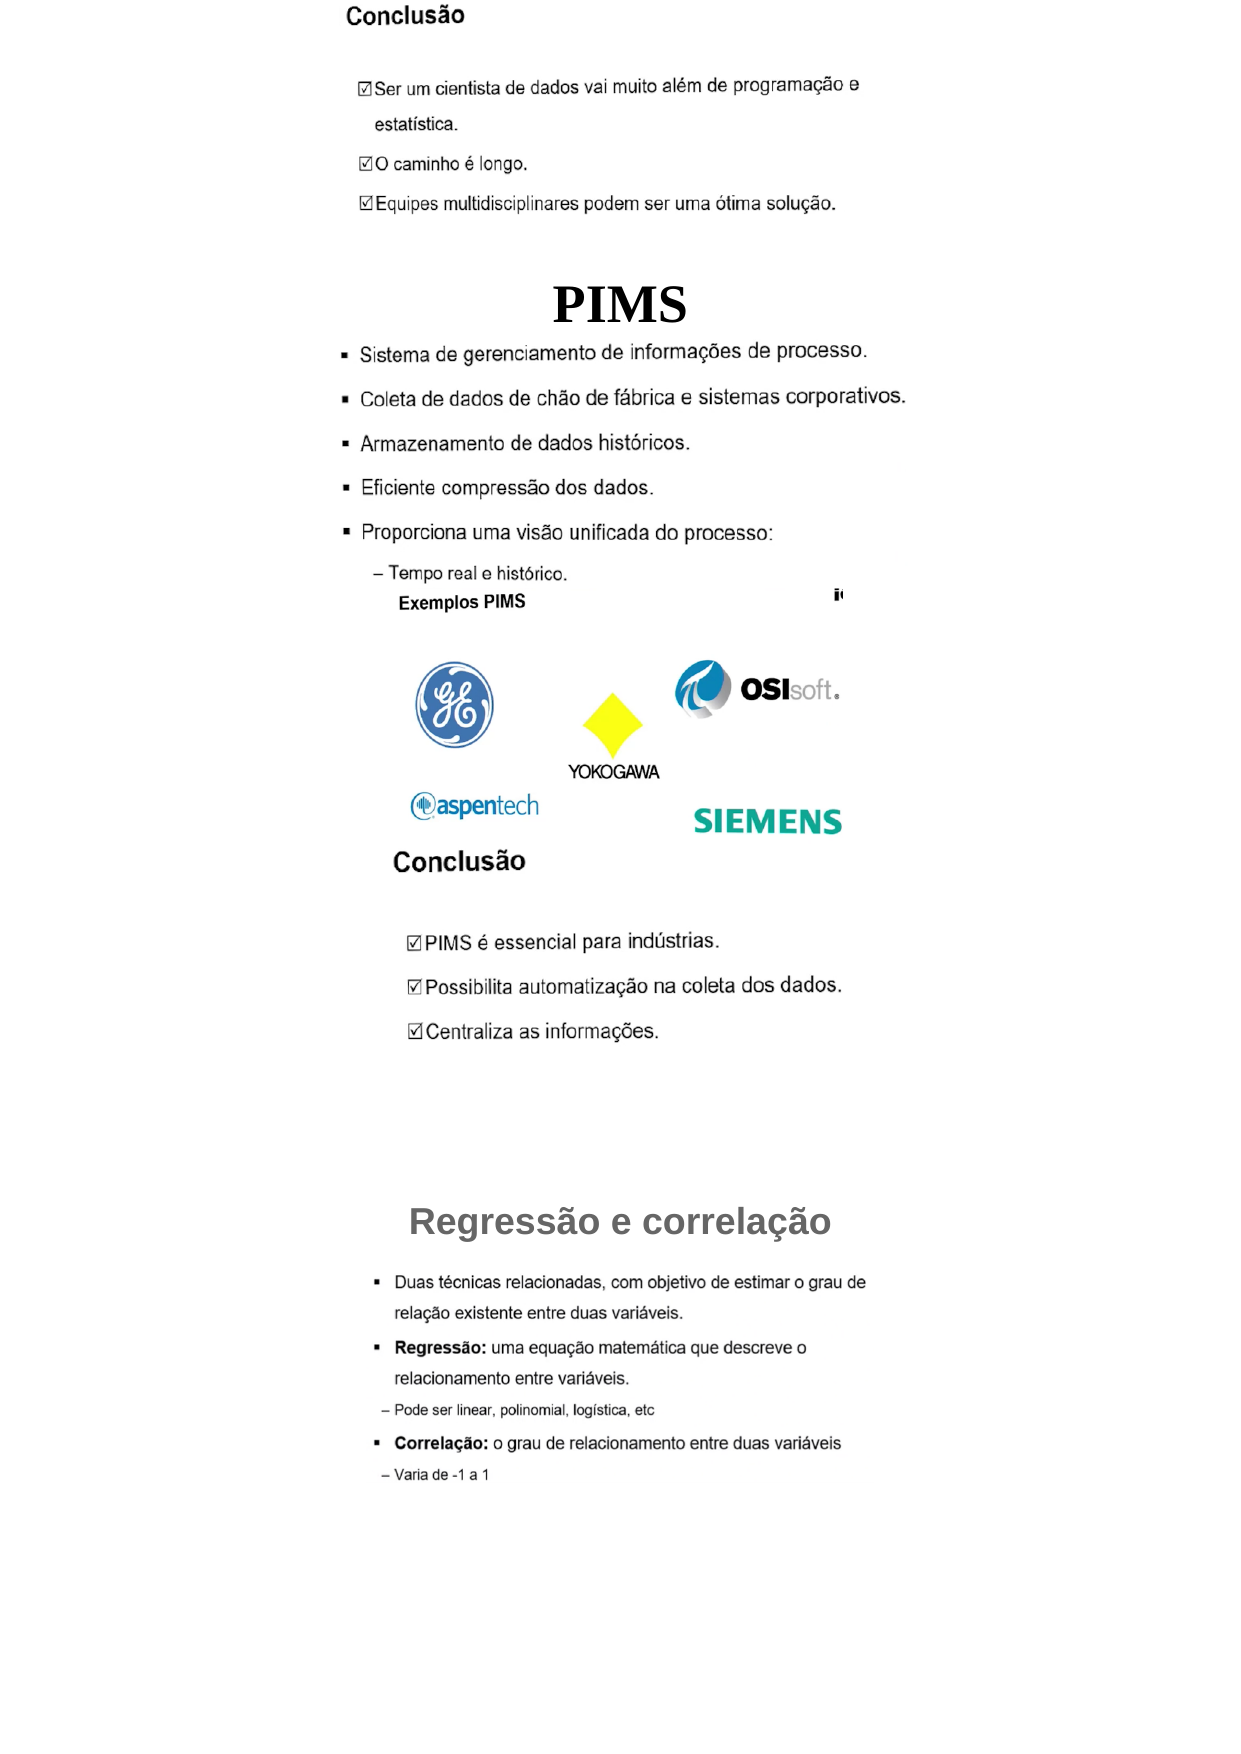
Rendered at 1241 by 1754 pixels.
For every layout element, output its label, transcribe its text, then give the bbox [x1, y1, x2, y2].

text PIMS [177, 272, 1063, 334]
picture [366, 1265, 874, 1517]
picture [328, 334, 913, 1051]
subtitle Regressão e correlação [177, 1199, 1063, 1242]
picture [339, 0, 901, 215]
